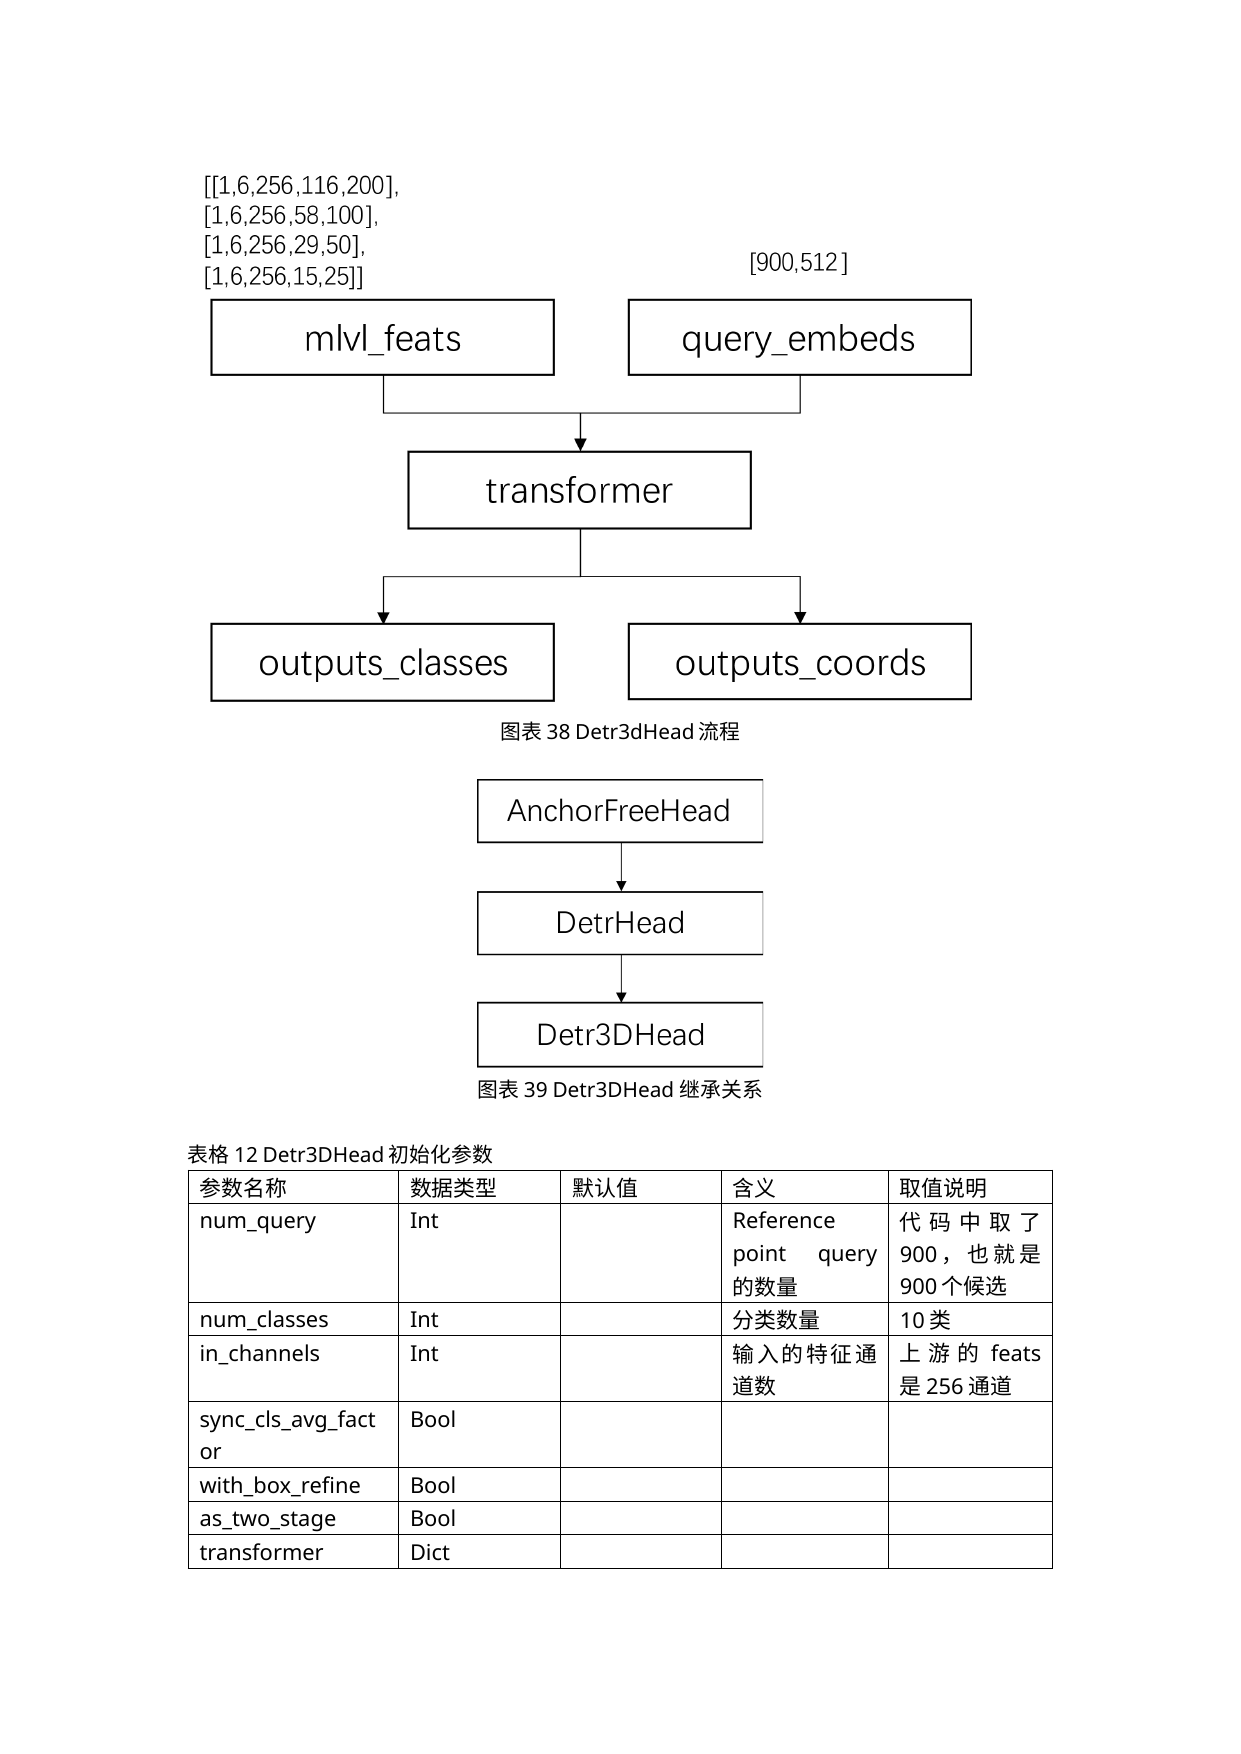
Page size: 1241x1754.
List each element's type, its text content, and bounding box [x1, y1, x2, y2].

table_cell num_classes [189, 1303, 398, 1335]
table_header 默认值 [561, 1171, 721, 1203]
table_cell [561, 1303, 721, 1335]
table_header 含义 [722, 1171, 888, 1203]
table_cell [561, 1535, 721, 1568]
table_cell Int [399, 1204, 560, 1302]
table_cell 10类 [889, 1303, 1052, 1335]
table_cell [722, 1402, 888, 1467]
picture [477, 779, 764, 1071]
table_cell Bool [399, 1402, 560, 1467]
table_cell Dict [399, 1535, 560, 1568]
table_cell Reference point query的数量 [722, 1204, 888, 1302]
table_cell Bool [399, 1468, 560, 1501]
table_cell 代码中取了900，也就是900个候选 [889, 1204, 1052, 1302]
table_cell with_box_refine [189, 1468, 398, 1501]
table_cell sync_cls_avg_factor [189, 1402, 398, 1467]
table_cell as_two_stage [189, 1502, 398, 1534]
table_cell [561, 1204, 721, 1302]
table_cell in_channels [189, 1336, 398, 1401]
table_cell Int [399, 1303, 560, 1335]
table_cell 分类数量 [722, 1303, 888, 1335]
table_cell 输入的特征通道数 [722, 1336, 888, 1401]
table_cell [722, 1502, 888, 1534]
text 图表 39 Detr3DHead 继承关系 [187, 1072, 1053, 1104]
table_cell [561, 1468, 721, 1501]
table_cell Bool [399, 1502, 560, 1534]
table_cell Int [399, 1336, 560, 1401]
table_cell [889, 1402, 1052, 1467]
table_header 数据类型 [399, 1171, 560, 1203]
table_cell 上游的feats是256通道 [889, 1336, 1052, 1401]
text 表格 12 Detr3DHead初始化参数 [187, 1137, 1053, 1169]
text 图表 38 Detr3dHead流程 [187, 714, 1053, 747]
picture [187, 162, 972, 706]
table_cell [889, 1502, 1052, 1534]
table_cell [561, 1402, 721, 1467]
table_header 参数名称 [189, 1171, 398, 1203]
table_cell [561, 1336, 721, 1401]
table_cell num_query [189, 1204, 398, 1302]
table_cell [561, 1502, 721, 1534]
table_cell [722, 1468, 888, 1501]
table_header 取值说明 [889, 1171, 1052, 1203]
table_cell [722, 1535, 888, 1568]
table_cell [889, 1468, 1052, 1501]
table_cell transformer [189, 1535, 398, 1568]
table_cell [889, 1535, 1052, 1568]
